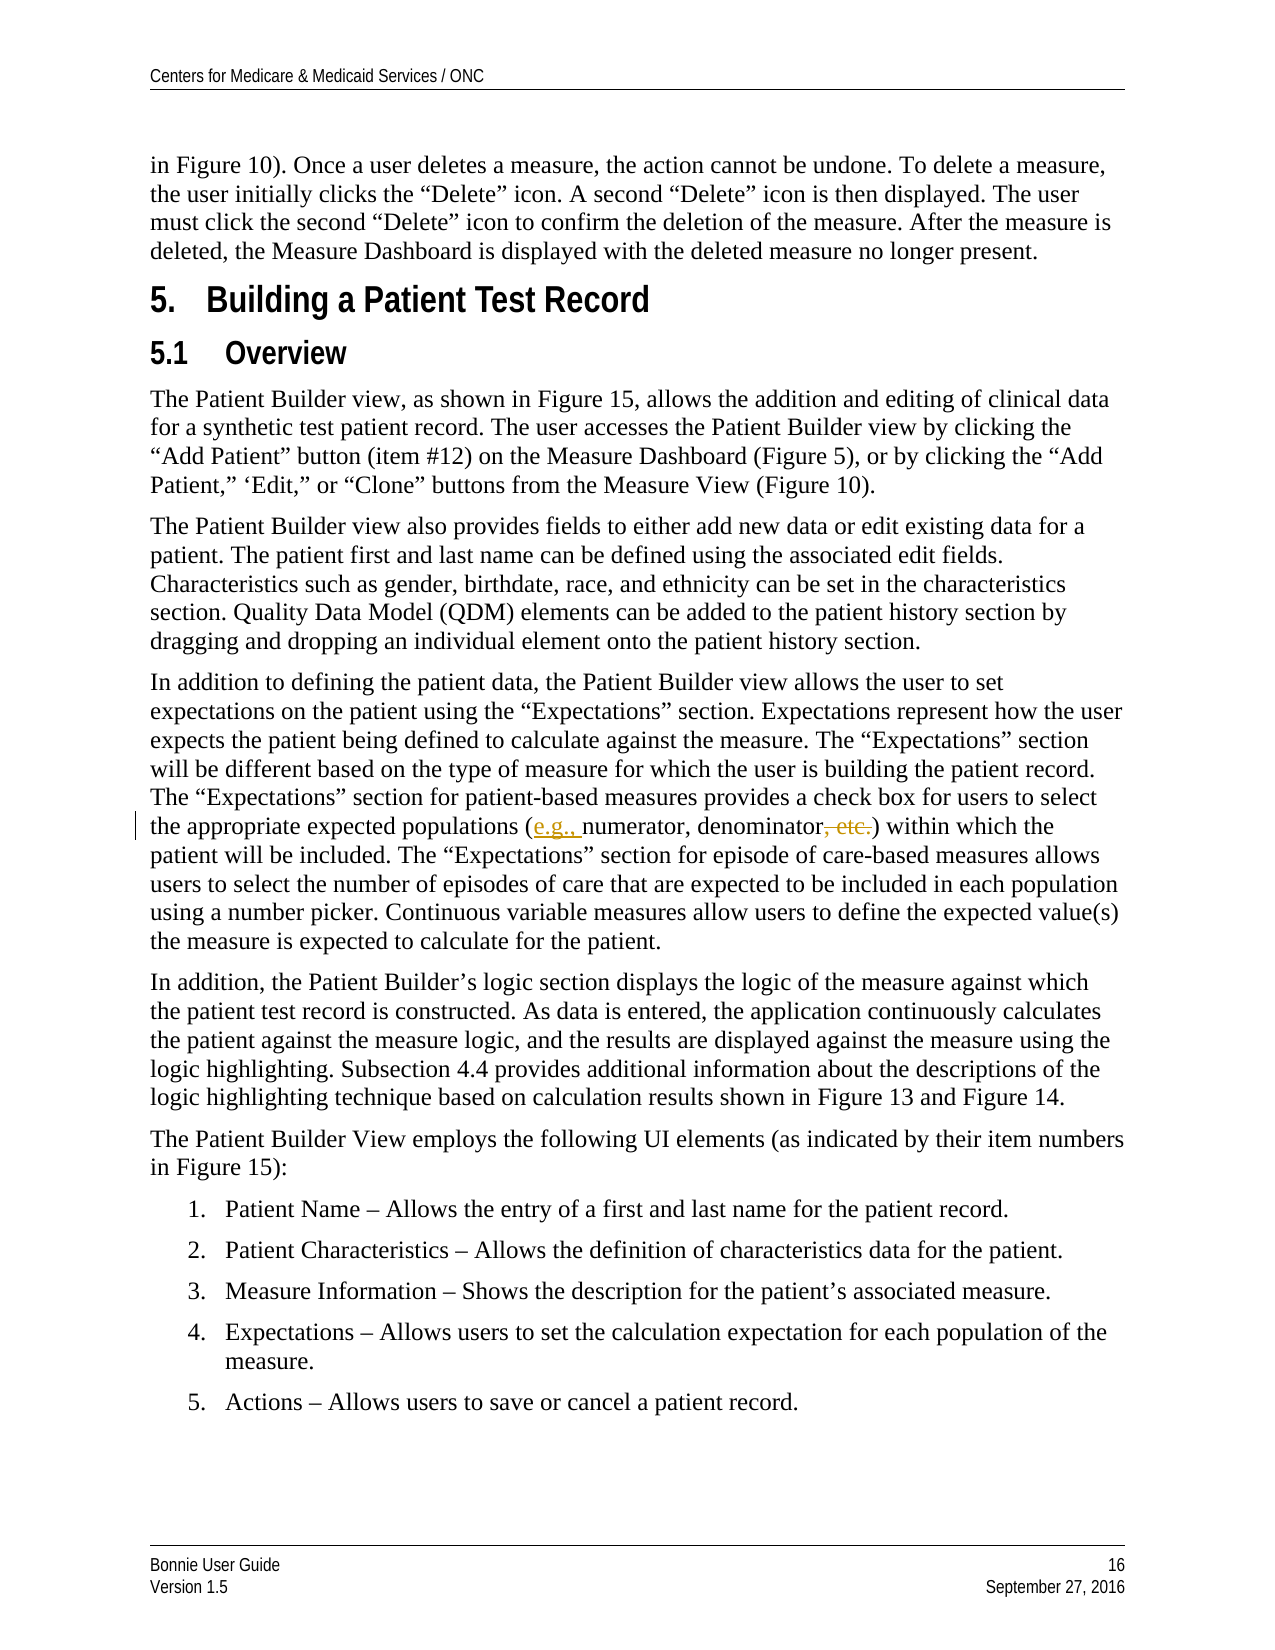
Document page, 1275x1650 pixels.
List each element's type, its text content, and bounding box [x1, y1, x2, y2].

text The Patient Builder View employs the following UI elements (as indicated by their item numbers in Figure 15): [150, 1124, 1125, 1181]
text In addition, the Patient Builder’s logic section displays the logic of the measure against which the patient test record is constructed. As data is entered, the application continuously calculates the patient against the measure logic, and the results are displayed against the measure using the logic highlighting. Subsection 4.4 provides additional information about the descriptions of the logic highlighting technique based on calculation results shown in Figure 13 and Figure 14. [150, 967, 1125, 1111]
list Patient Characteristics – Allows the definition of characteristics data for the patient. [187, 1235, 1125, 1264]
list Actions – Allows users to save or cancel a patient record. [187, 1387, 1125, 1416]
text In addition to defining the patient data, the Patient Builder view allows the user to set expectations on the patient using the “Expectations” section. Expectations represent how the user expects the patient being defined to calculate against the measure. The “Expectations” section will be different based on the type of measure for which the user is building the patient record. The “Expectations” section for patient-based measures provides a check box for users to select the appropriate expected populations (numerator, denominator) within which the patient will be included. The “Expectations” section for episode of care-based measures allows users to select the number of episodes of care that are expected to be included in each population using a number picker. Continuous variable measures allow users to define the expected value(s) the measure is expected to calculate for the patient. [150, 667, 1125, 955]
list Expectations – Allows users to set the calculation expectation for each population of the measure. [187, 1317, 1125, 1375]
subtitle Building a Patient Test Record [150, 277, 1125, 321]
text The Patient Builder view also provides fields to either add new data or edit existing data for a patient. The patient first and last name can be defined using the associated edit fields. Characteristics such as gender, birthdate, race, and ethnicity can be set in the characteristics section. Quality Data Model (QDM) elements can be added to the patient history section by dragging and dropping an individual element onto the patient history section. [150, 511, 1125, 655]
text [150, 150, 1125, 265]
list Patient Name – Allows the entry of a first and last name for the patient record. [187, 1194, 1125, 1222]
text The Patient Builder view, as shown in Figure 15, allows the addition and editing of clinical data for a synthetic test patient record. The user accesses the Patient Builder view by clicking the “Add Patient” button (item #12) on the Measure Dashboard (Figure 5), or by clicking the “Add Patient,” ‘Edit,” or “Clone” buttons from the Measure View (Figure 10). [150, 384, 1125, 499]
subtitle Overview [150, 333, 1125, 371]
list Measure Information – Shows the description for the patient’s associated measure. [187, 1276, 1125, 1305]
